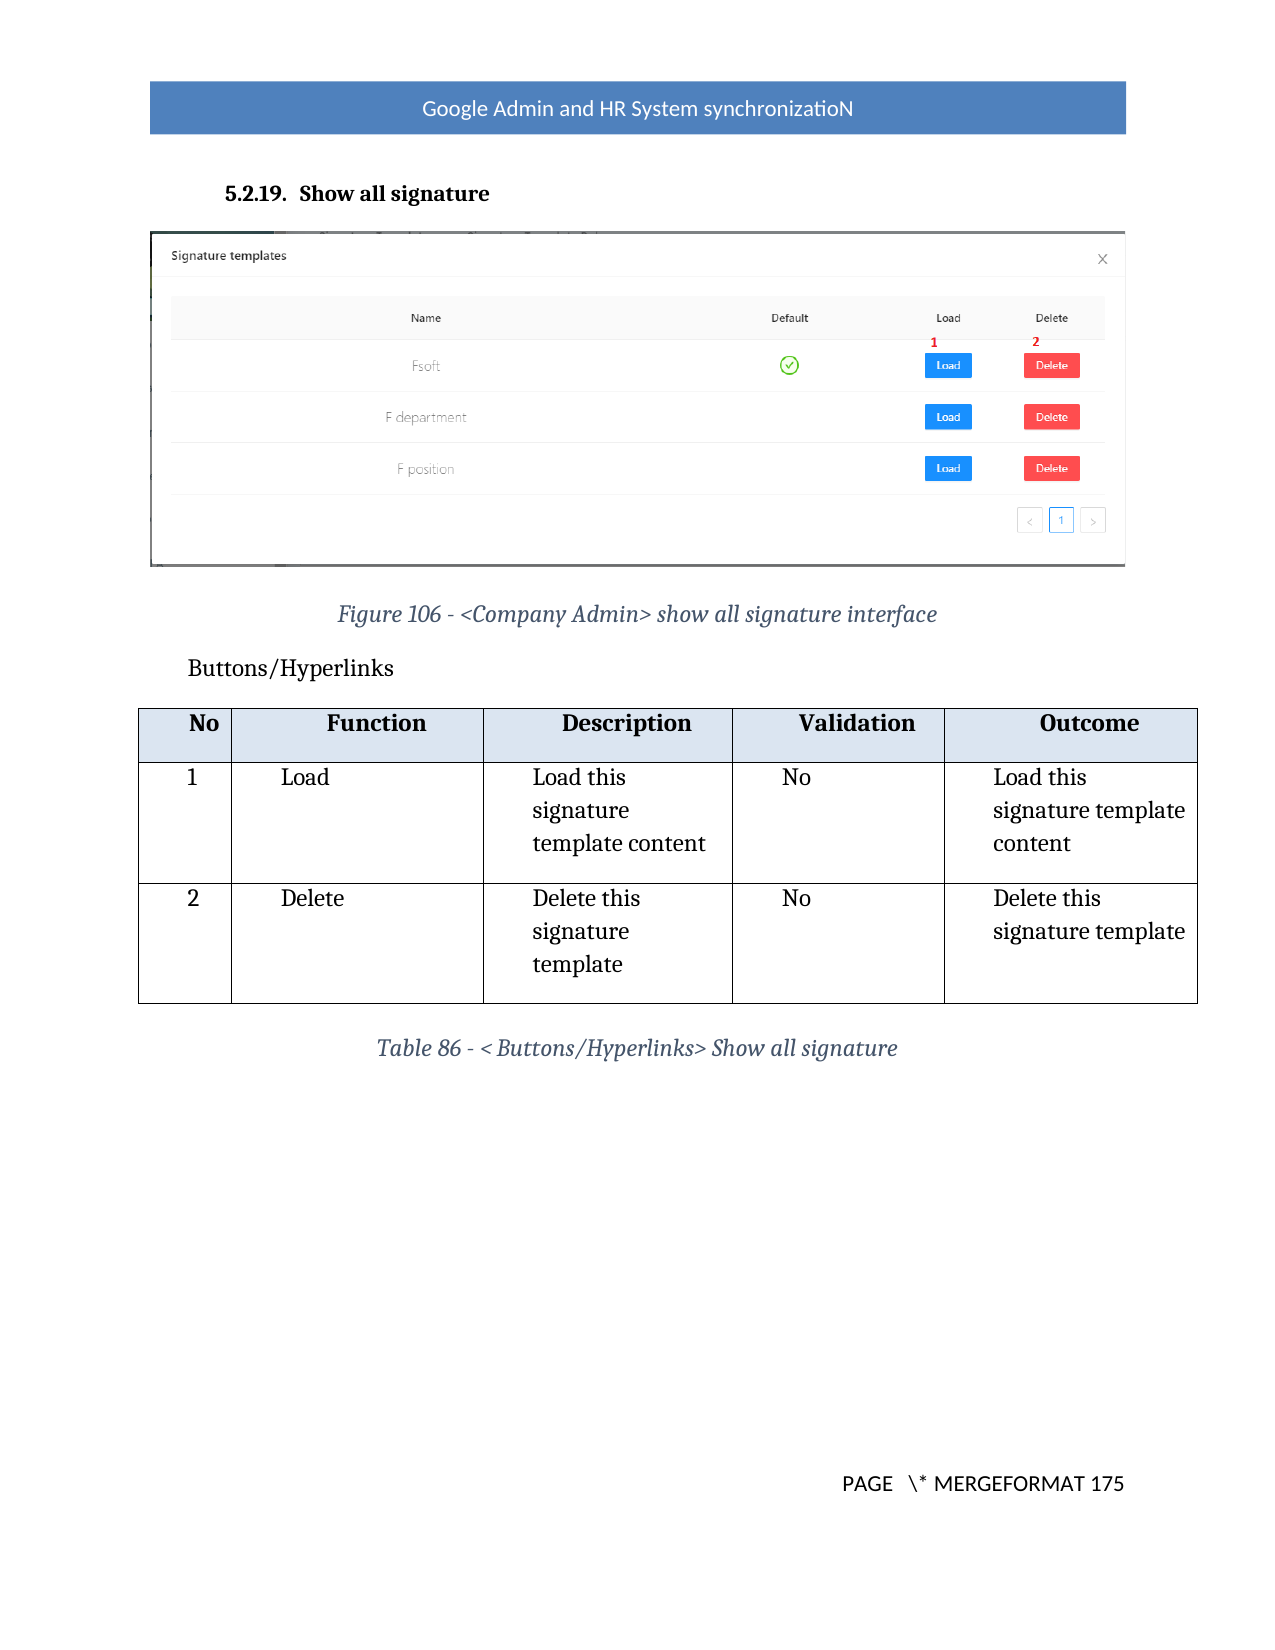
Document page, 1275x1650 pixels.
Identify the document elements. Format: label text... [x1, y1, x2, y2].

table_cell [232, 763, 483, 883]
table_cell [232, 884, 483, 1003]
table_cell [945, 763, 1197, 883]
subtitle Show all signature [225, 181, 1125, 207]
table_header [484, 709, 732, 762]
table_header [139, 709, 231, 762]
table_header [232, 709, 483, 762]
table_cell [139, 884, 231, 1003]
text Figure 106 - <Company Admin> show all signature interface [150, 600, 1125, 629]
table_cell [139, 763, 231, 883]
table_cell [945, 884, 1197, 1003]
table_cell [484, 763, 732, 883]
text Buttons/Hyperlinks [187, 654, 1125, 683]
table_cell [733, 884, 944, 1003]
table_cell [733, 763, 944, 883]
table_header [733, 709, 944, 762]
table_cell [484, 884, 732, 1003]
picture [150, 231, 1125, 567]
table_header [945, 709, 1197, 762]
